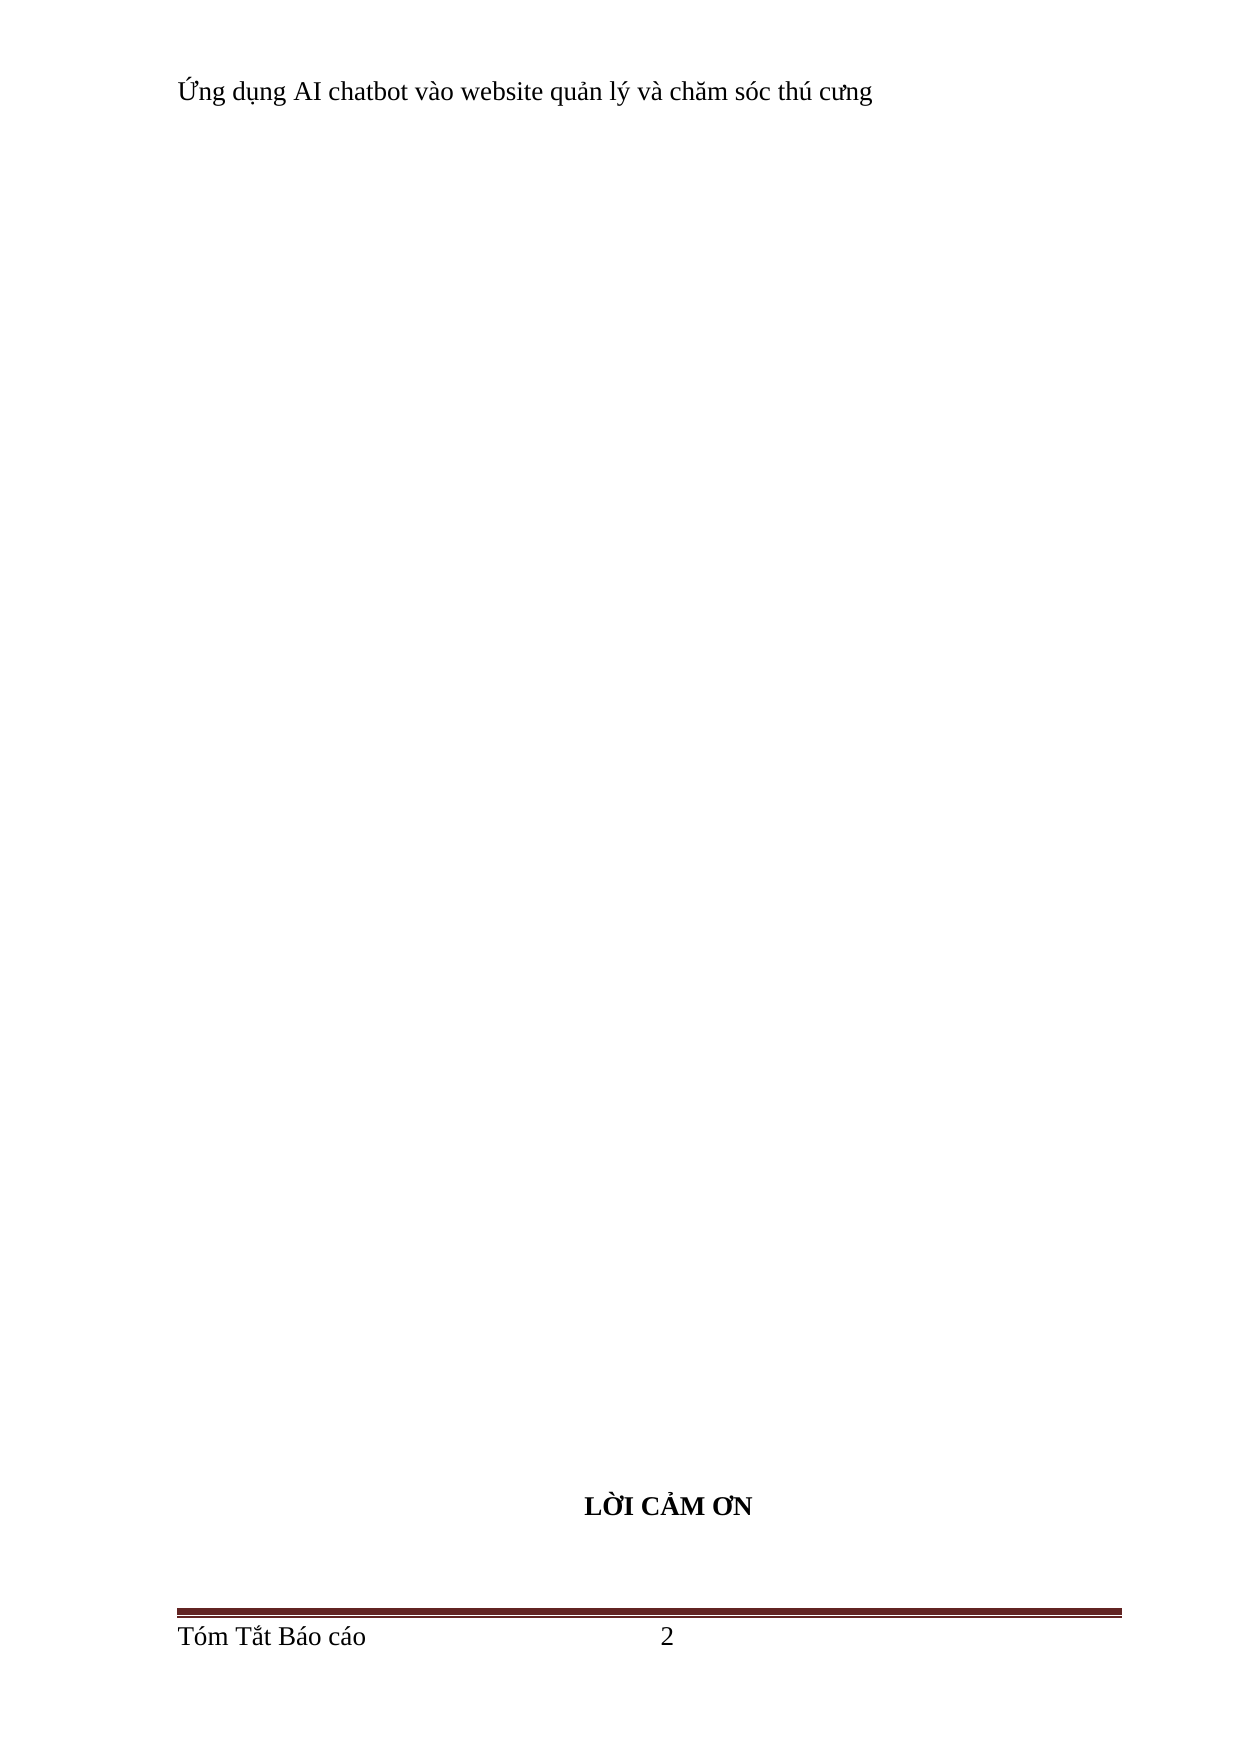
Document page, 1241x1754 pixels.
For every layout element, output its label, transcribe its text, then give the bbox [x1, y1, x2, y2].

list LỜI CẢM ƠN [215, 1491, 1122, 1522]
